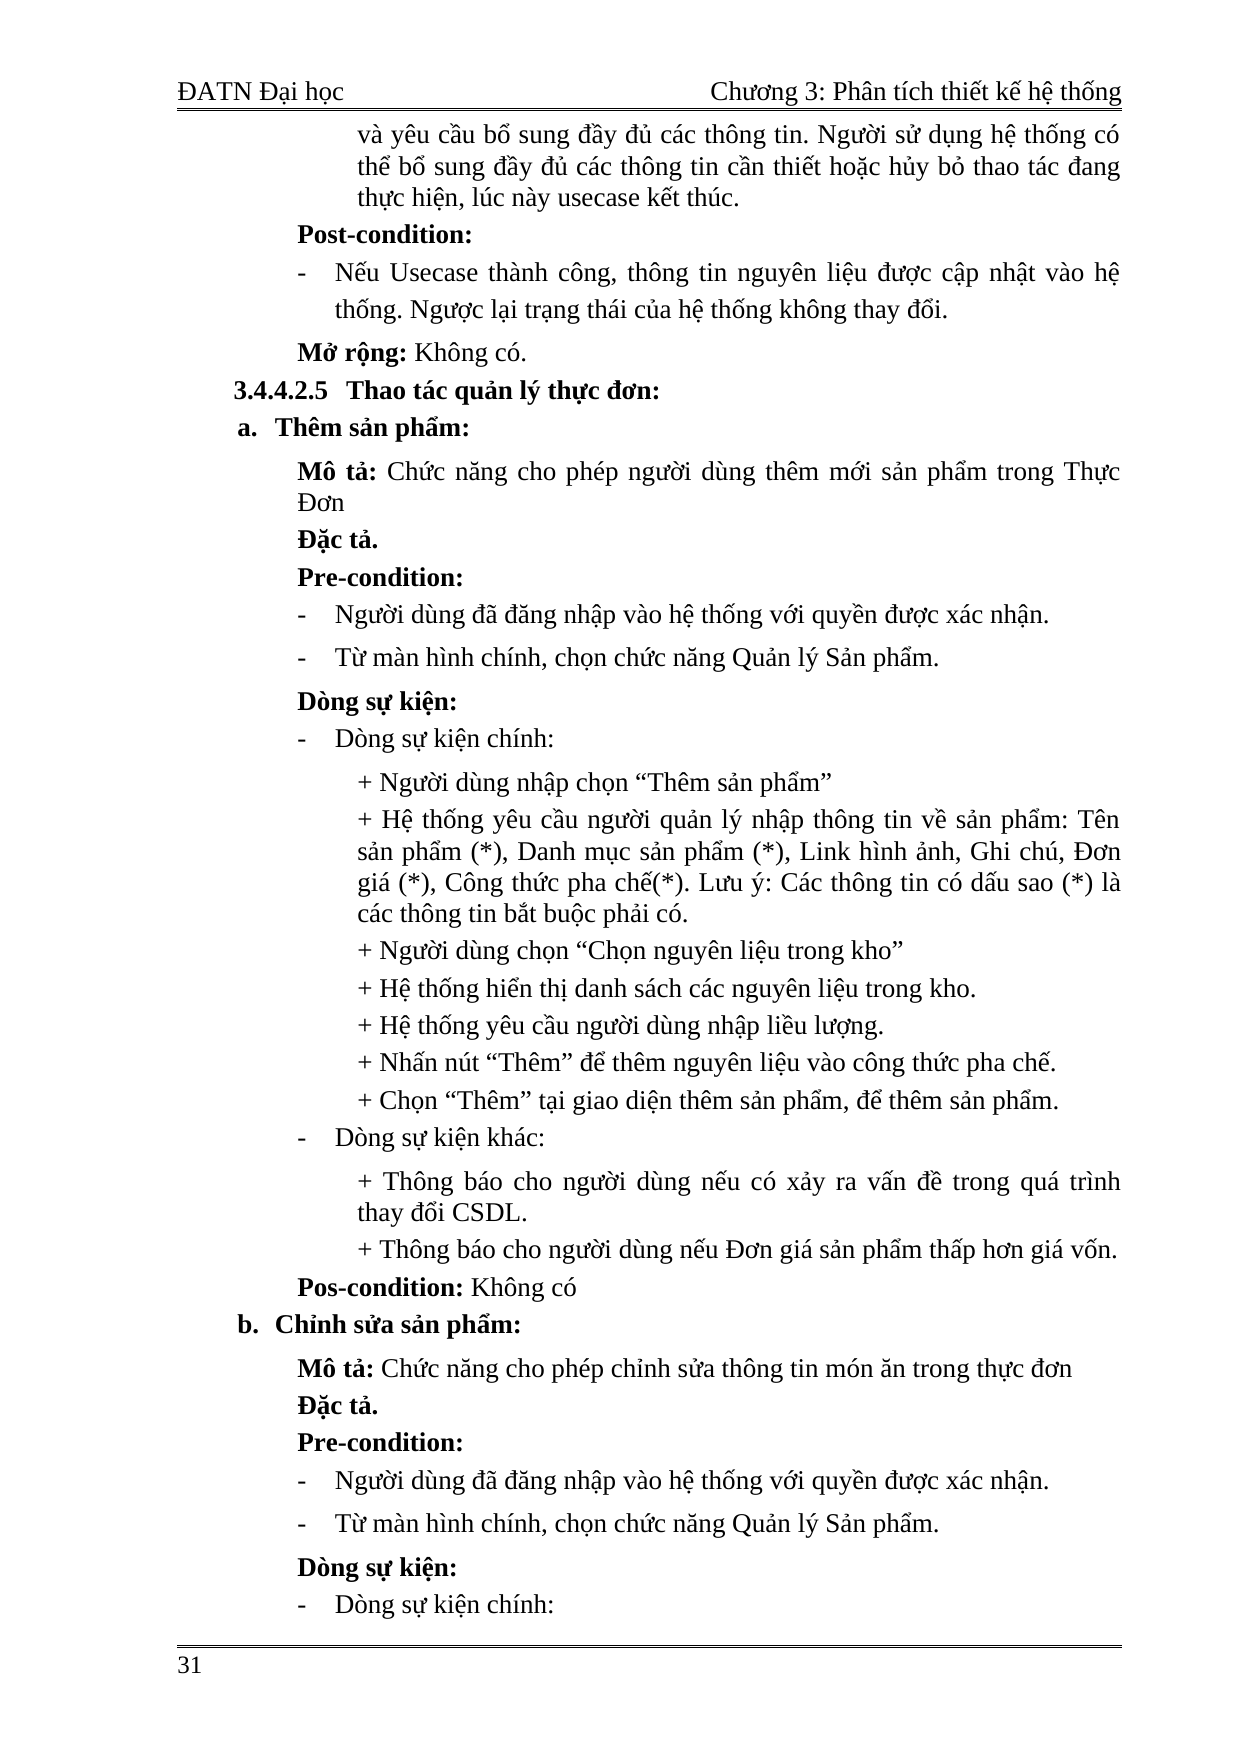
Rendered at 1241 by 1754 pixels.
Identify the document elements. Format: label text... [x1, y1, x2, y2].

text + Hệ thống yêu cầu người quản lý nhập thông tin về sản phẩm: Tên sản phẩm (*), Danh mục sản phẩm (*), Link hình ảnh, Ghi chú, Đơn giá (*), Công thức pha chế(*). Lưu ý: Các thông tin có dấu sao (*) là các thông tin bắt buộc phải có. [357, 803, 1122, 928]
text + Thông báo cho người dùng nếu có xảy ra vấn đề trong quá trình thay đổi CSDL. [357, 1165, 1122, 1227]
text Đặc tả. [297, 1389, 1122, 1420]
text + Nhấn nút “Thêm” để thêm nguyên liệu vào công thức pha chế. [357, 1046, 1122, 1078]
text + Người dùng chọn “Chọn nguyên liệu trong kho” [357, 934, 1122, 965]
text Dòng sự kiện khác: [297, 1121, 1122, 1152]
list Thao tác quản lý thực đơn: [233, 374, 1122, 405]
text Pos-condition: Không có [297, 1271, 1122, 1302]
text Từ màn hình chính, chọn chức năng Quản lý Sản phẩm. [297, 642, 1122, 673]
text Từ màn hình chính, chọn chức năng Quản lý Sản phẩm. [297, 1507, 1122, 1538]
text Người dùng đã đăng nhập vào hệ thống với quyền được xác nhận. [297, 598, 1122, 629]
text Mở rộng: Không có. [297, 336, 1122, 368]
list Chỉnh sửa sản phẩm: [237, 1308, 1122, 1339]
text Dòng sự kiện: [297, 685, 1122, 716]
text + Thông báo cho người dùng nếu Đơn giá sản phẩm thấp hơn giá vốn. [357, 1233, 1122, 1264]
list Thêm sản phẩm: [237, 411, 1122, 442]
text + Hệ thống hiển thị danh sách các nguyên liệu trong kho. [357, 972, 1122, 1003]
text Mô tả: Chức năng cho phép người dùng thêm mới sản phẩm trong Thực Đơn [297, 455, 1122, 517]
text Đặc tả. [297, 523, 1122, 554]
text + Chọn “Thêm” tại giao diện thêm sản phẩm, để thêm sản phẩm. [357, 1084, 1122, 1115]
text Dòng sự kiện chính: [297, 1588, 1122, 1619]
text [357, 118, 1122, 212]
text Người dùng đã đăng nhập vào hệ thống với quyền được xác nhận. [297, 1464, 1122, 1495]
text Post-condition: [297, 218, 1122, 249]
text Dòng sự kiện: [297, 1551, 1122, 1582]
text Dòng sự kiện chính: [297, 722, 1122, 754]
text Pre-condition: [297, 1426, 1122, 1458]
text Mô tả: Chức năng cho phép chỉnh sửa thông tin món ăn trong thực đơn [297, 1352, 1122, 1383]
text Pre-condition: [297, 561, 1122, 592]
text + Người dùng nhập chọn “Thêm sản phẩm” [357, 766, 1122, 797]
text Nếu Usecase thành công, thông tin nguyên liệu được cập nhật vào hệ thống. Ngược lại trạng thái của hệ thống không thay đổi. [297, 256, 1122, 324]
text + Hệ thống yêu cầu người dùng nhập liều lượng. [357, 1009, 1122, 1040]
